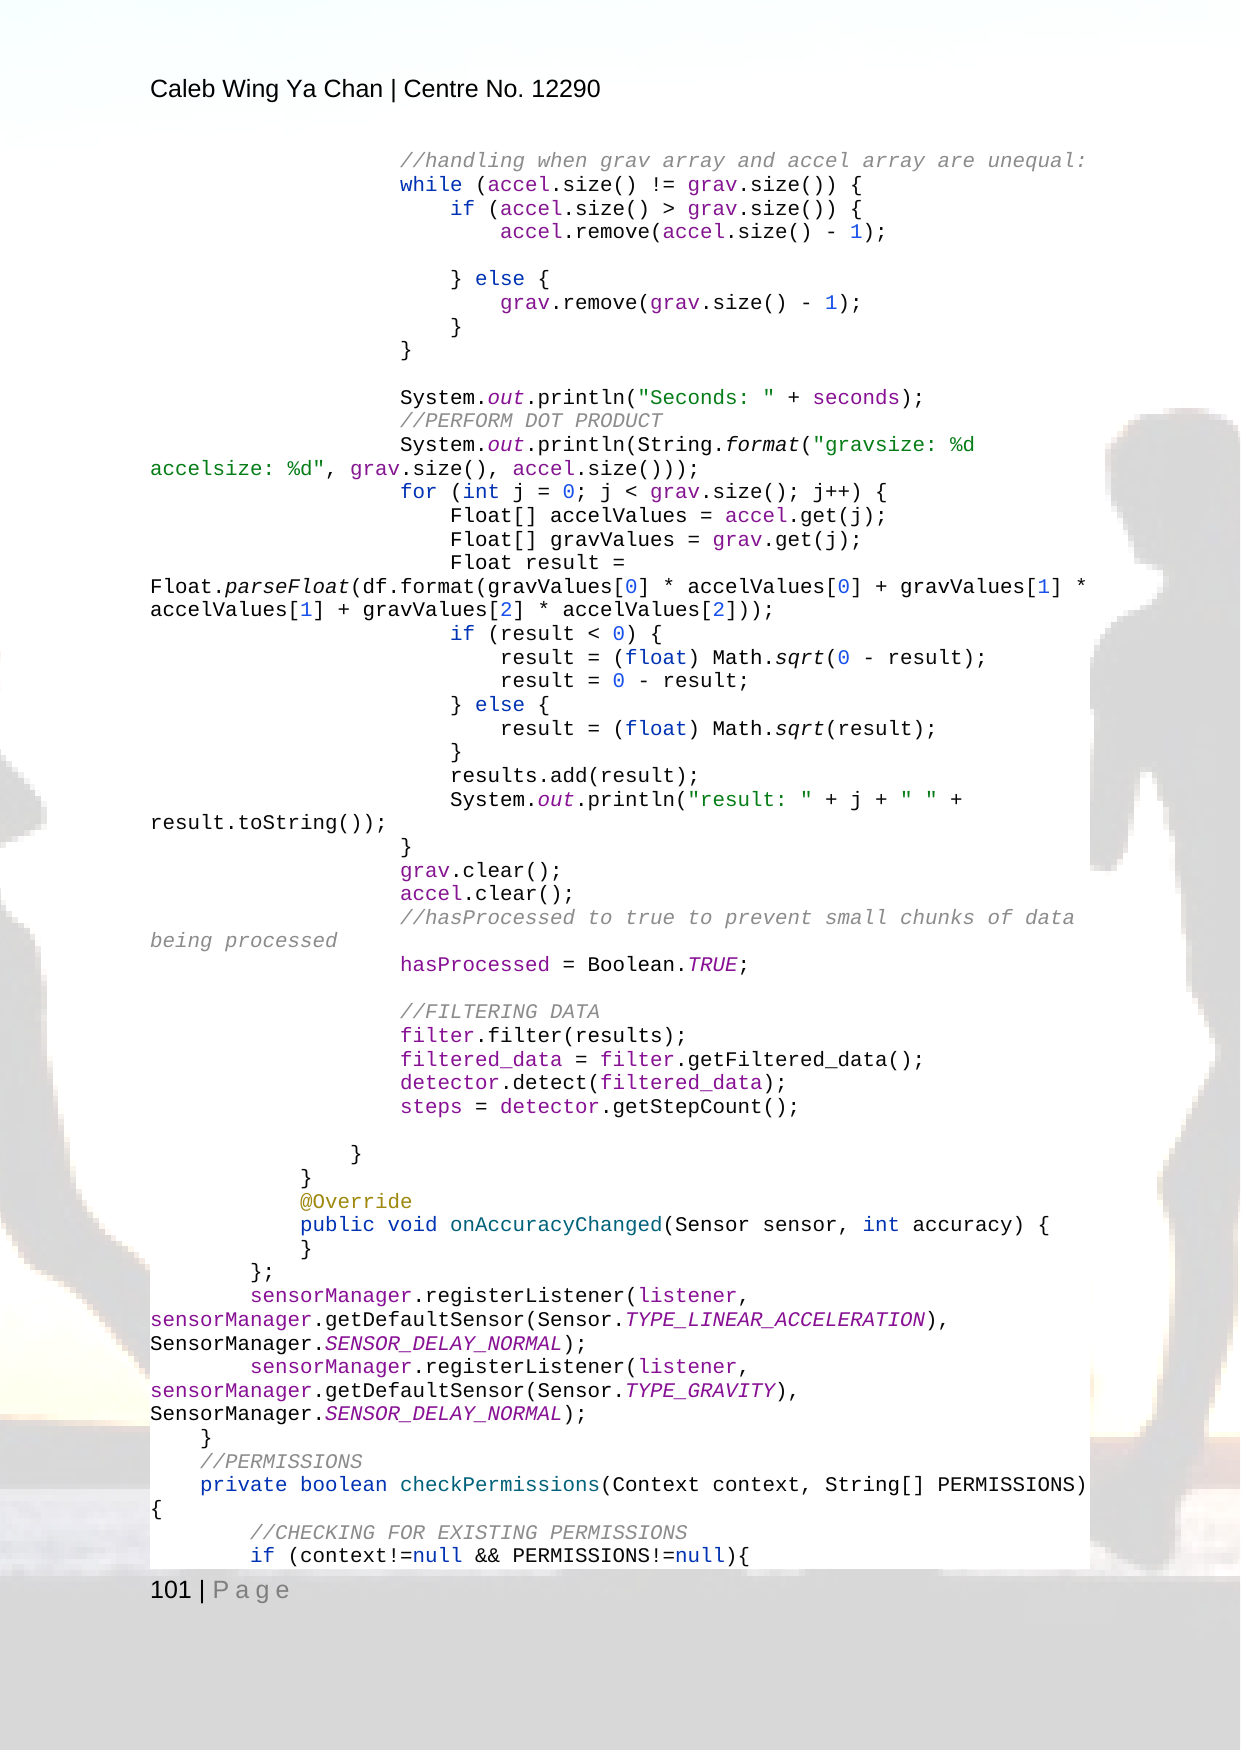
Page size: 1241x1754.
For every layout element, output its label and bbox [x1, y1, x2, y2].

text [150, 150, 1090, 1569]
